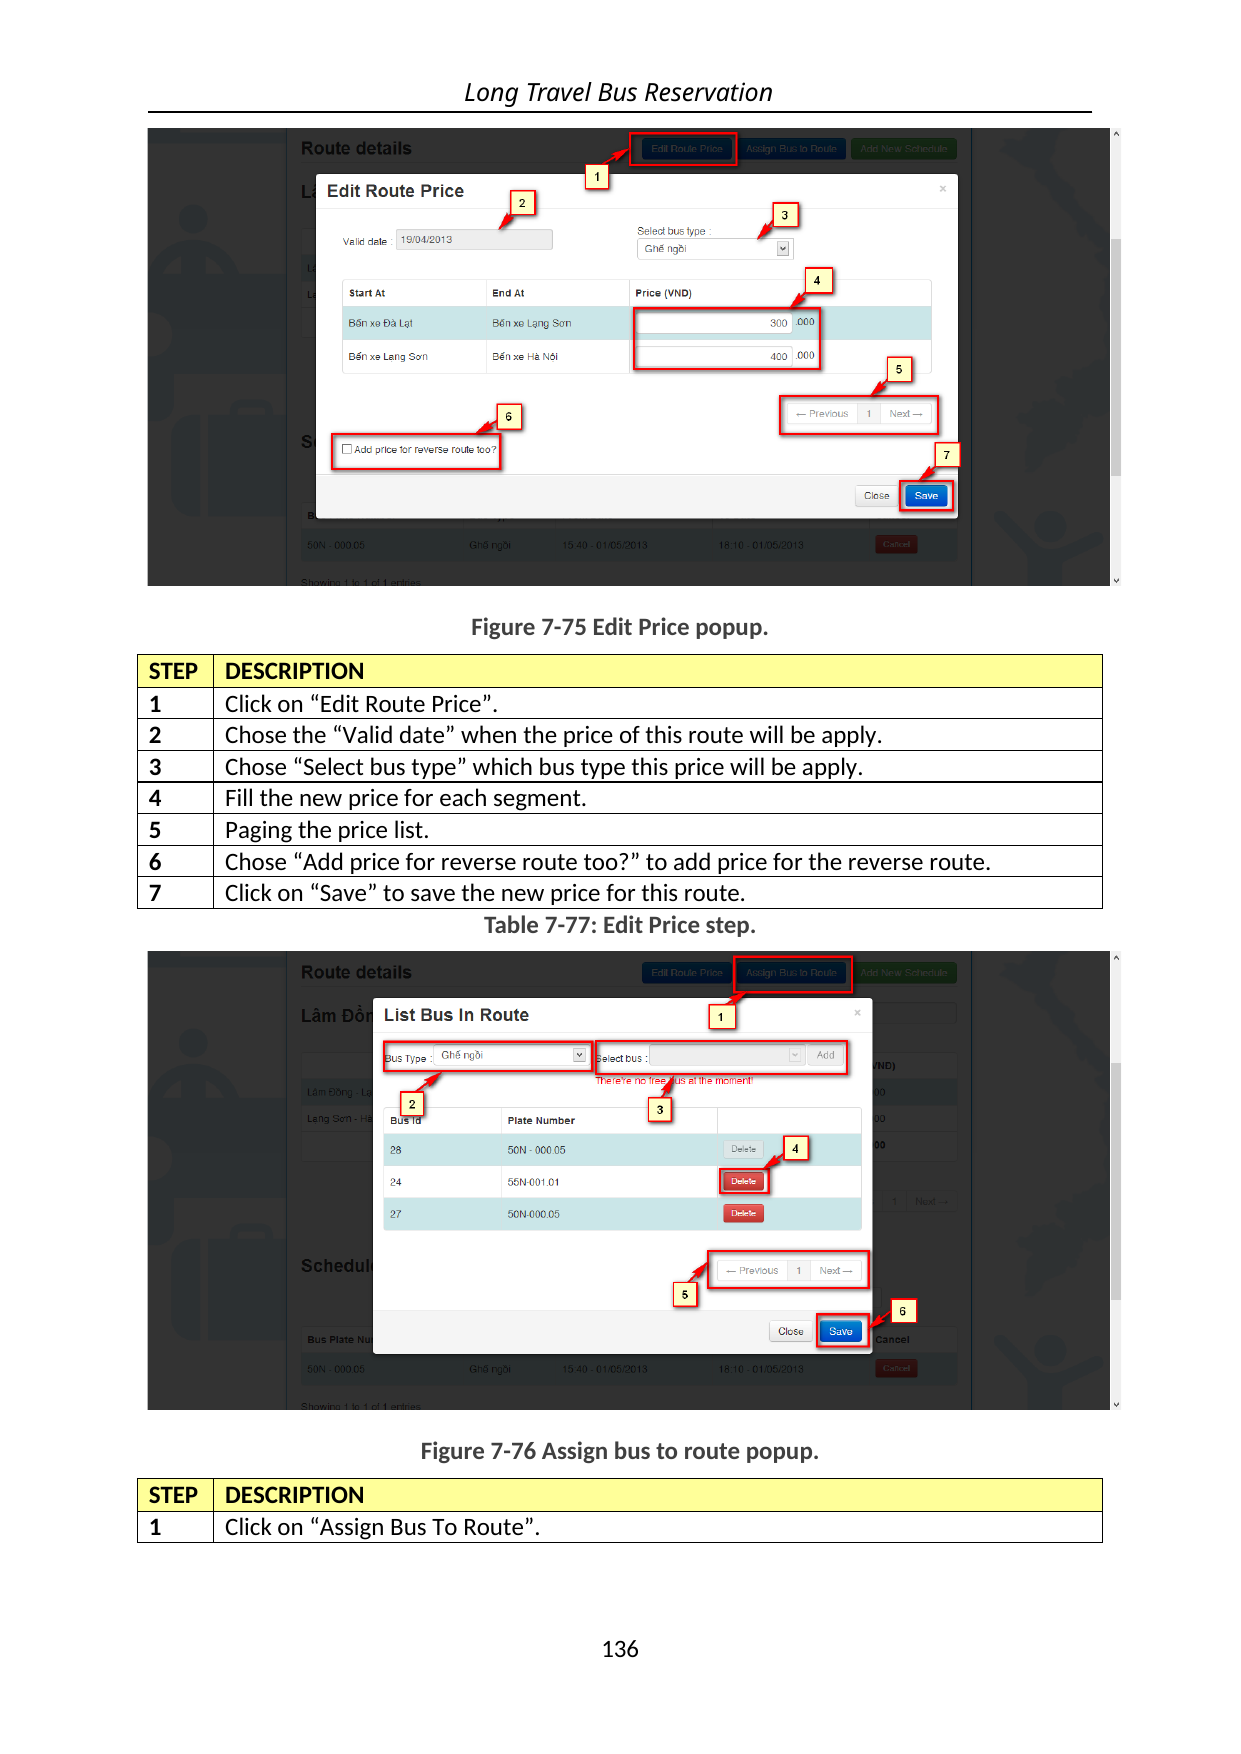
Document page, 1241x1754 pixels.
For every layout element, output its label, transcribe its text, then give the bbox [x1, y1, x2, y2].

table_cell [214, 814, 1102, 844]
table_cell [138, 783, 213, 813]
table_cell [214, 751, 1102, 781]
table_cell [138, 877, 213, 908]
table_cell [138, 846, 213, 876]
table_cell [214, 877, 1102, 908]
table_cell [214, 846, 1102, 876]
picture [147, 128, 1122, 586]
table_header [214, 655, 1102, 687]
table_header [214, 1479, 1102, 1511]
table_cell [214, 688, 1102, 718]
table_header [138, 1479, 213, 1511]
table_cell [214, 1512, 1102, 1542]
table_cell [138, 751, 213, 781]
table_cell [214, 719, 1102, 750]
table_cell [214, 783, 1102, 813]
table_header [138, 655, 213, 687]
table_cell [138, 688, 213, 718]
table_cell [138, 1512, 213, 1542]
picture [147, 951, 1122, 1410]
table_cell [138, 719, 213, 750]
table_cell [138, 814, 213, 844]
